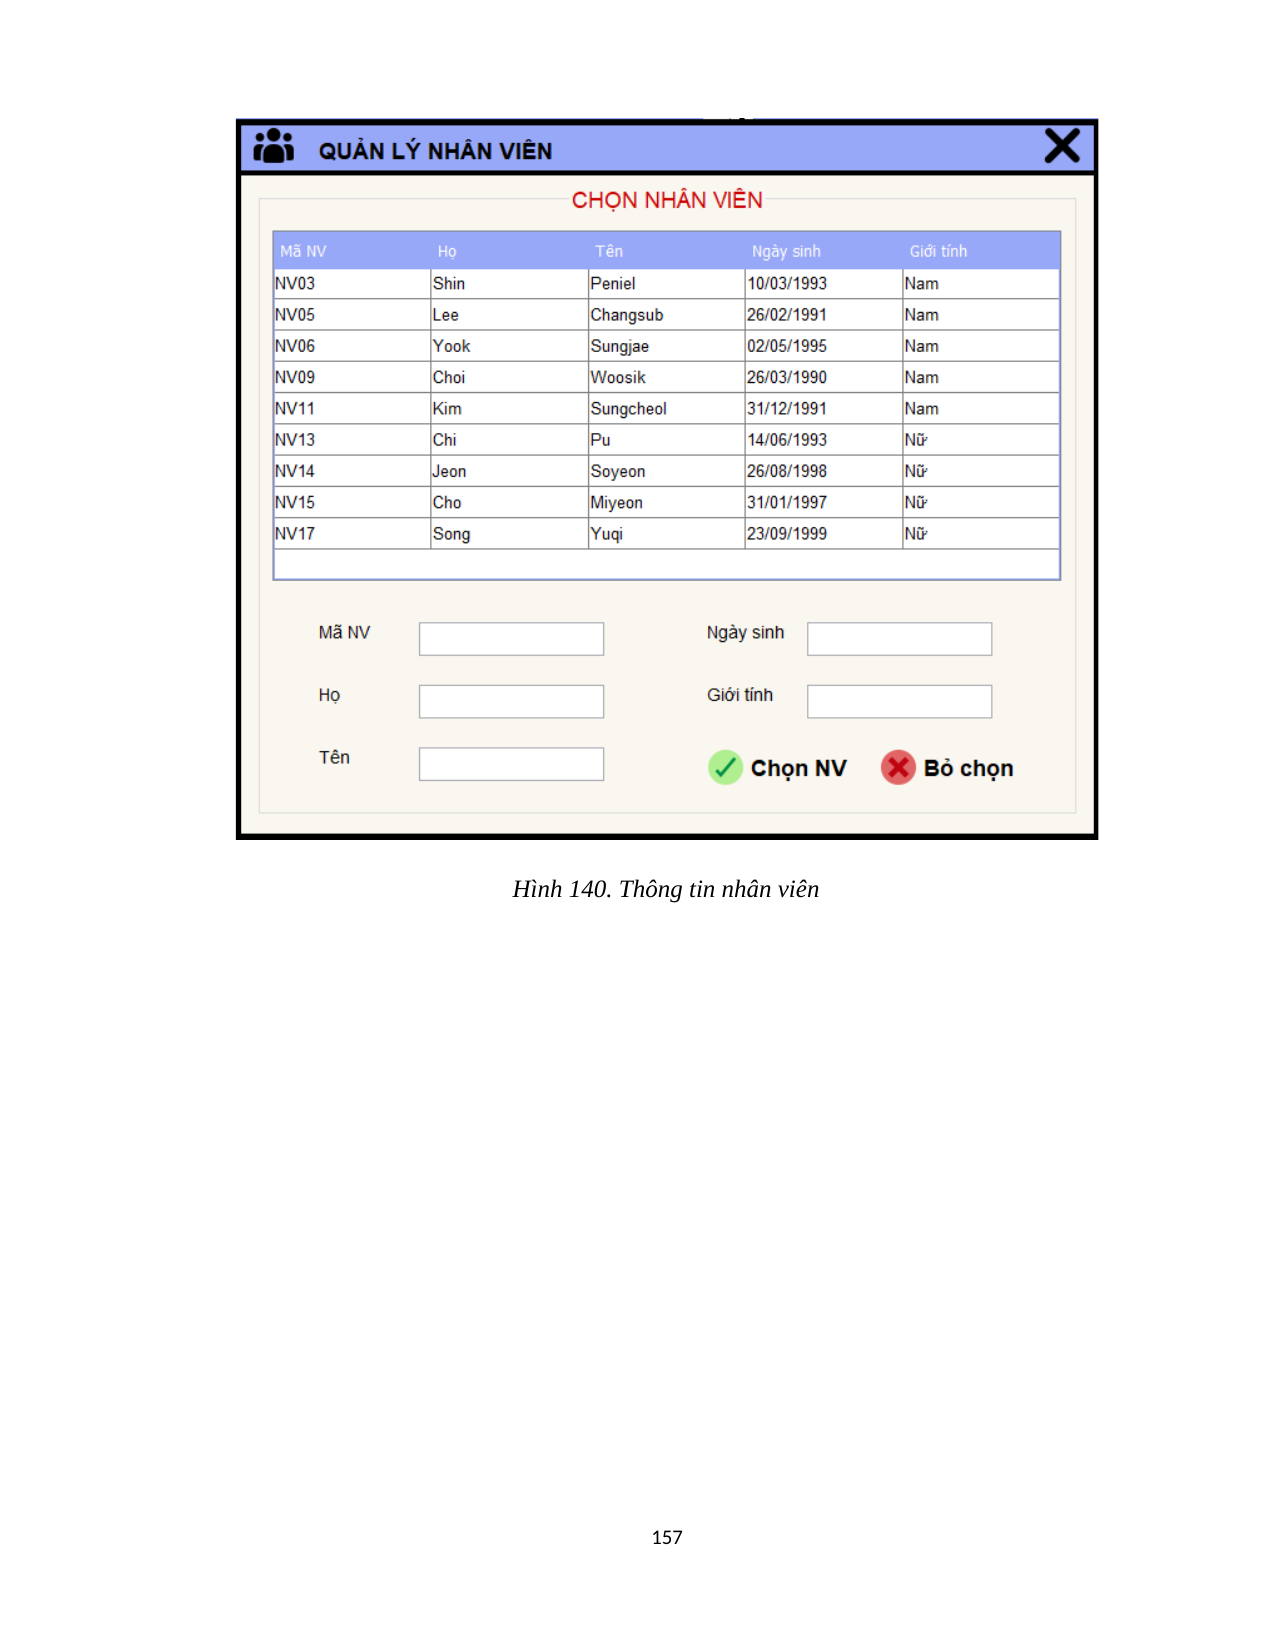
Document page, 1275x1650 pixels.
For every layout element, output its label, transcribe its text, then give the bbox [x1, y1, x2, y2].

picture [235, 118, 1099, 840]
